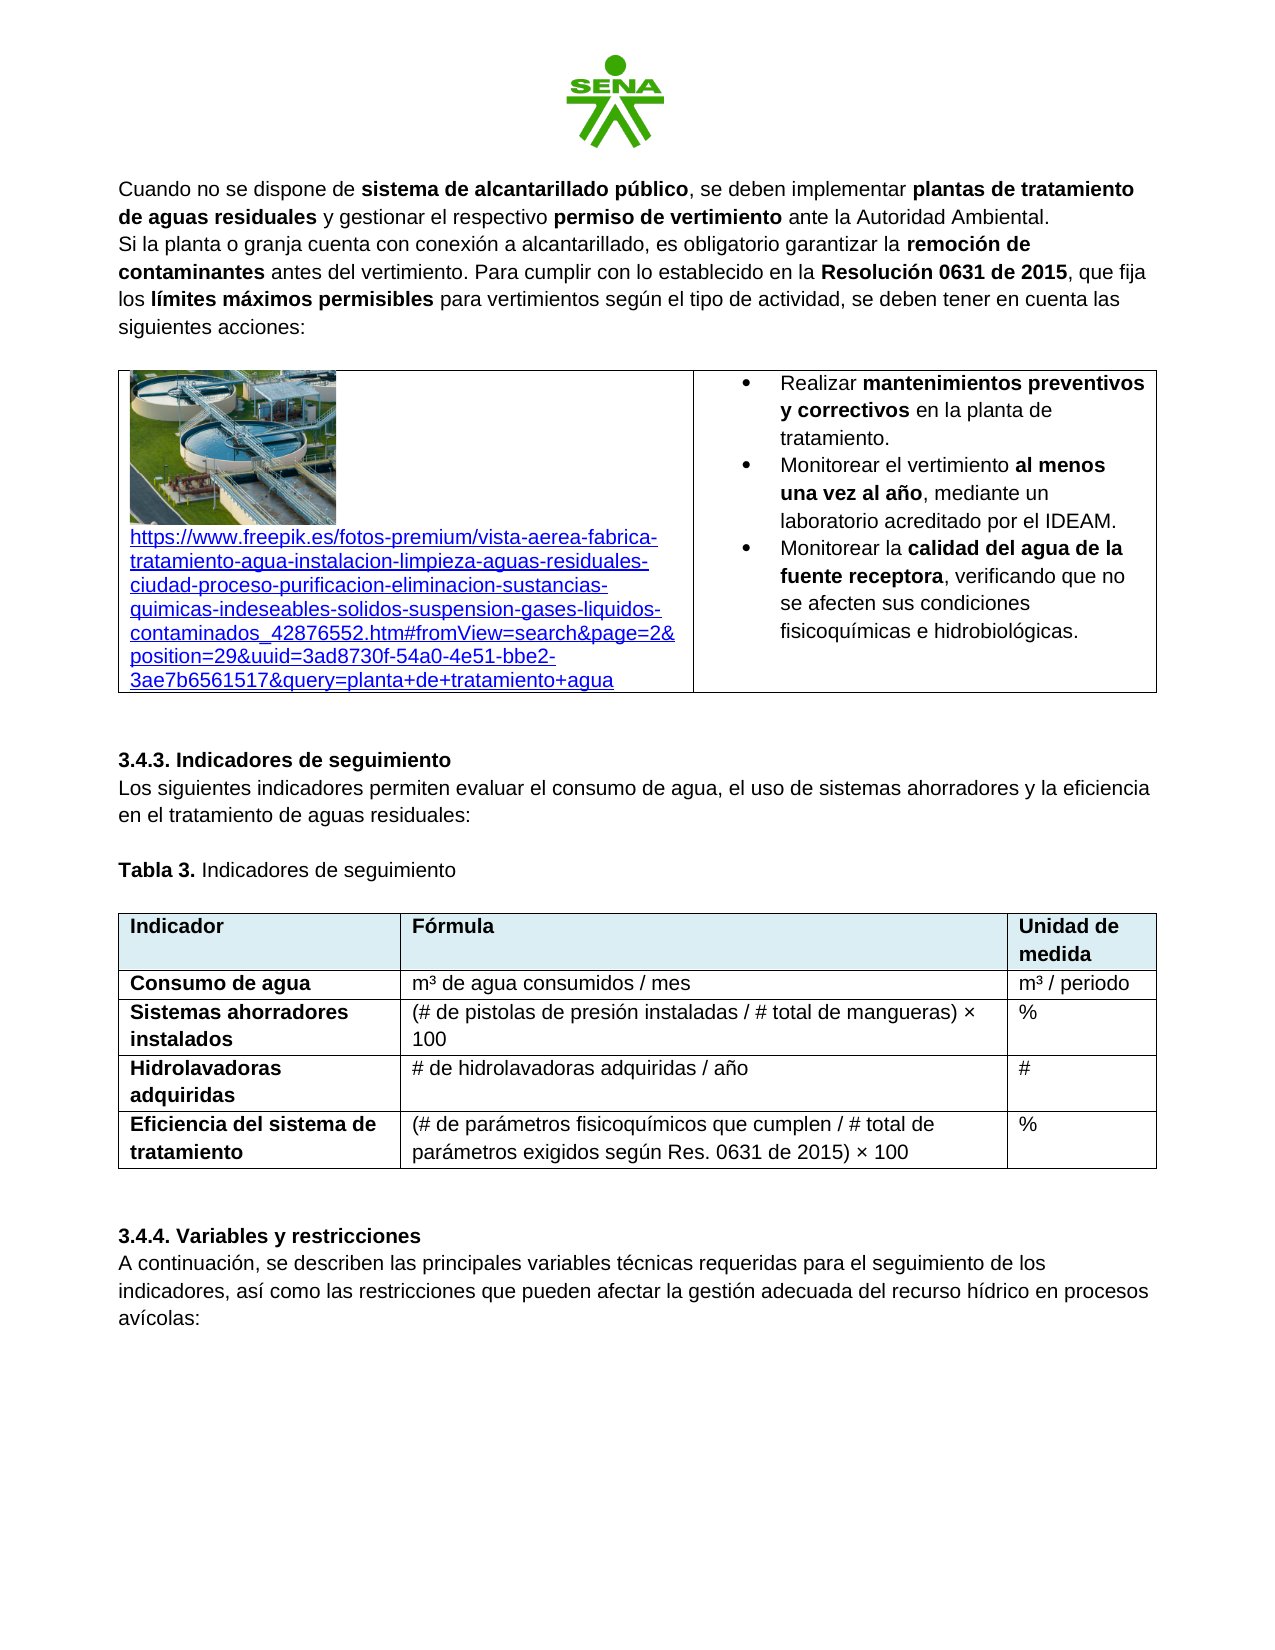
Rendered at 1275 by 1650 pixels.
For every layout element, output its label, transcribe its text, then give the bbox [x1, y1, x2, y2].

table_cell Hidrolavadoras adquiridas [119, 1056, 400, 1111]
table_cell (# de pistolas de presión instaladas / # total de mangueras) × 100 [401, 1000, 1007, 1055]
text Los siguientes indicadores permiten evaluar el consumo de agua, el uso de sistemas ahorradores y la eficiencia en el tratamiento de aguas residuales: [118, 776, 1157, 827]
text 3.4.3. Indicadores de seguimiento [118, 748, 1157, 772]
table_cell # [1008, 1056, 1156, 1111]
picture [566, 55, 664, 148]
picture [129, 370, 337, 525]
table_cell (# de parámetros fisicoquímicos que cumplen / # total de parámetros exigidos según Res. 0631 de 2015) × 100 [401, 1112, 1007, 1167]
table_header Fórmula [401, 914, 1007, 969]
table_header Realizar mantenimientos preventivos y correctivos en la planta de tratamiento. Monitorear el vertimiento al menos una vez al año, mediante un laboratorio acreditado por el IDEAM. Monitorear la calidad del agua de la fuente receptora, verificando que no se afecten sus condiciones fisicoquímicas e hidrobiológicas. [694, 371, 1156, 692]
table_header https://www.freepik.es/fotos-premium/vista-aerea-fabrica-tratamiento-agua-instalacion-limpieza-aguas-residuales-ciudad-proceso-purificacion-eliminacion-sustancias-quimicas-indeseables-solidos-suspension-gases-liquidos-contaminados_42876552.htm#fromView=search&page=2&position=29&uuid=3ad8730f-54a0-4e51-bbe2-3ae7b6561517&query=planta+de+tratamiento+agua [119, 371, 693, 692]
text Cuando no se dispone de sistema de alcantarillado público, se deben implementar plantas de tratamiento de aguas residuales y gestionar el respectivo permiso de vertimiento ante la Autoridad Ambiental. Si la planta o granja cuenta con conexión a alcantarillado, es obligatorio garantizar la remoción de contaminantes antes del vertimiento. Para cumplir con lo establecido en la Resolución 0631 de 2015, que fija los límites máximos permisibles para vertimientos según el tipo de actividad, se deben tener en cuenta las siguientes acciones: [118, 177, 1157, 339]
table_cell m³ / periodo [1008, 971, 1156, 998]
table_cell # de hidrolavadoras adquiridas / año [401, 1056, 1007, 1111]
table_cell Consumo de agua [119, 971, 400, 998]
text A continuación, se describen las principales variables técnicas requeridas para el seguimiento de los indicadores, así como las restricciones que pueden afectar la gestión adecuada del recurso hídrico en procesos avícolas: [118, 1251, 1157, 1330]
table_cell % [1008, 1112, 1156, 1167]
text Tabla 3. Indicadores de seguimiento [118, 858, 1157, 882]
table_cell m³ de agua consumidos / mes [401, 971, 1007, 998]
table_cell Sistemas ahorradores instalados [119, 1000, 400, 1055]
table_header Unidad de medida [1008, 914, 1156, 969]
table_header Indicador [119, 914, 400, 969]
table_cell % [1008, 1000, 1156, 1055]
text 3.4.4. Variables y restricciones [118, 1223, 1157, 1247]
table_cell Eficiencia del sistema de tratamiento [119, 1112, 400, 1167]
